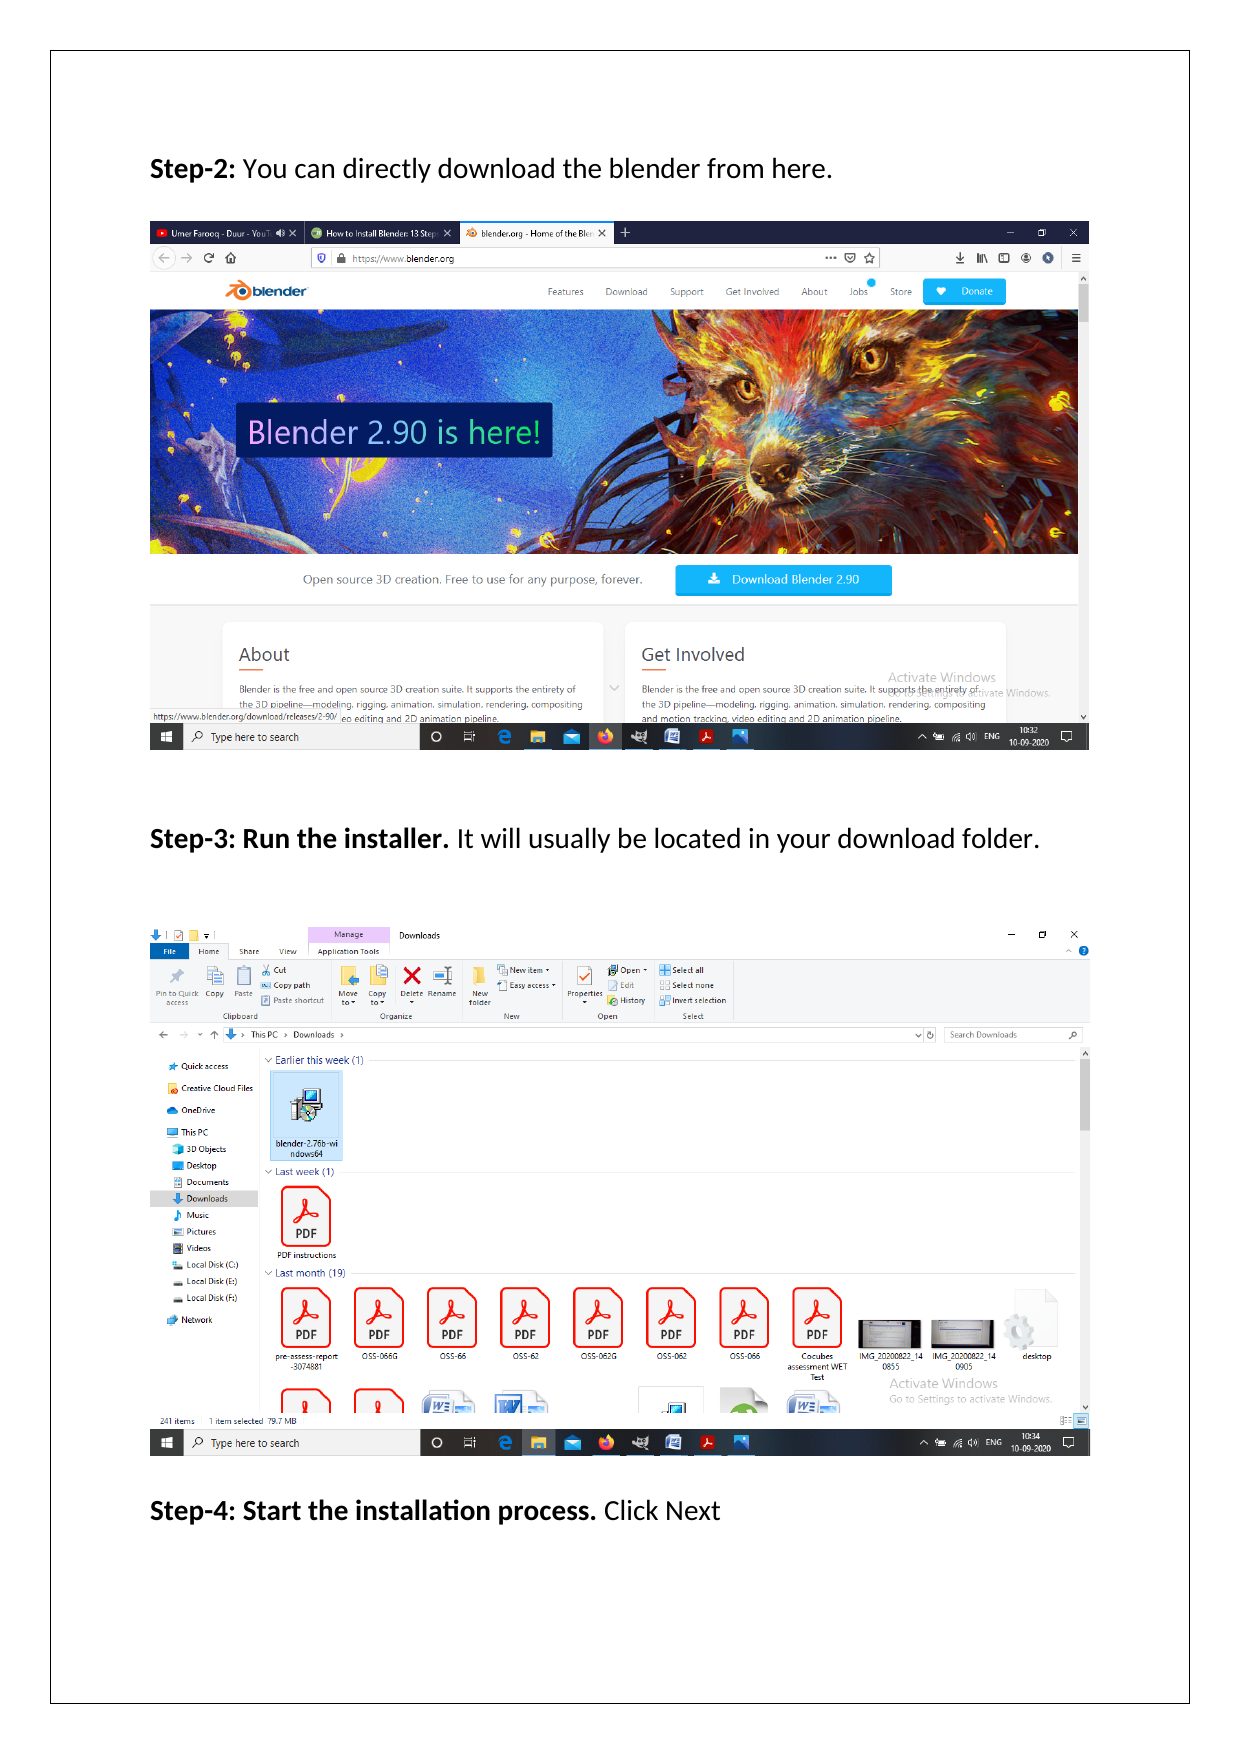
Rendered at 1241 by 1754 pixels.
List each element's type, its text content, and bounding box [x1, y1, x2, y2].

text Step-4: Start the installation process. Click Next [150, 1492, 1090, 1527]
text Step-2: You can directly download the blender from here. [150, 150, 1090, 186]
text Step-3: Run the installer. It will usually be located in your download folder. [150, 820, 1090, 856]
picture [150, 221, 1089, 750]
picture [150, 927, 1091, 1456]
